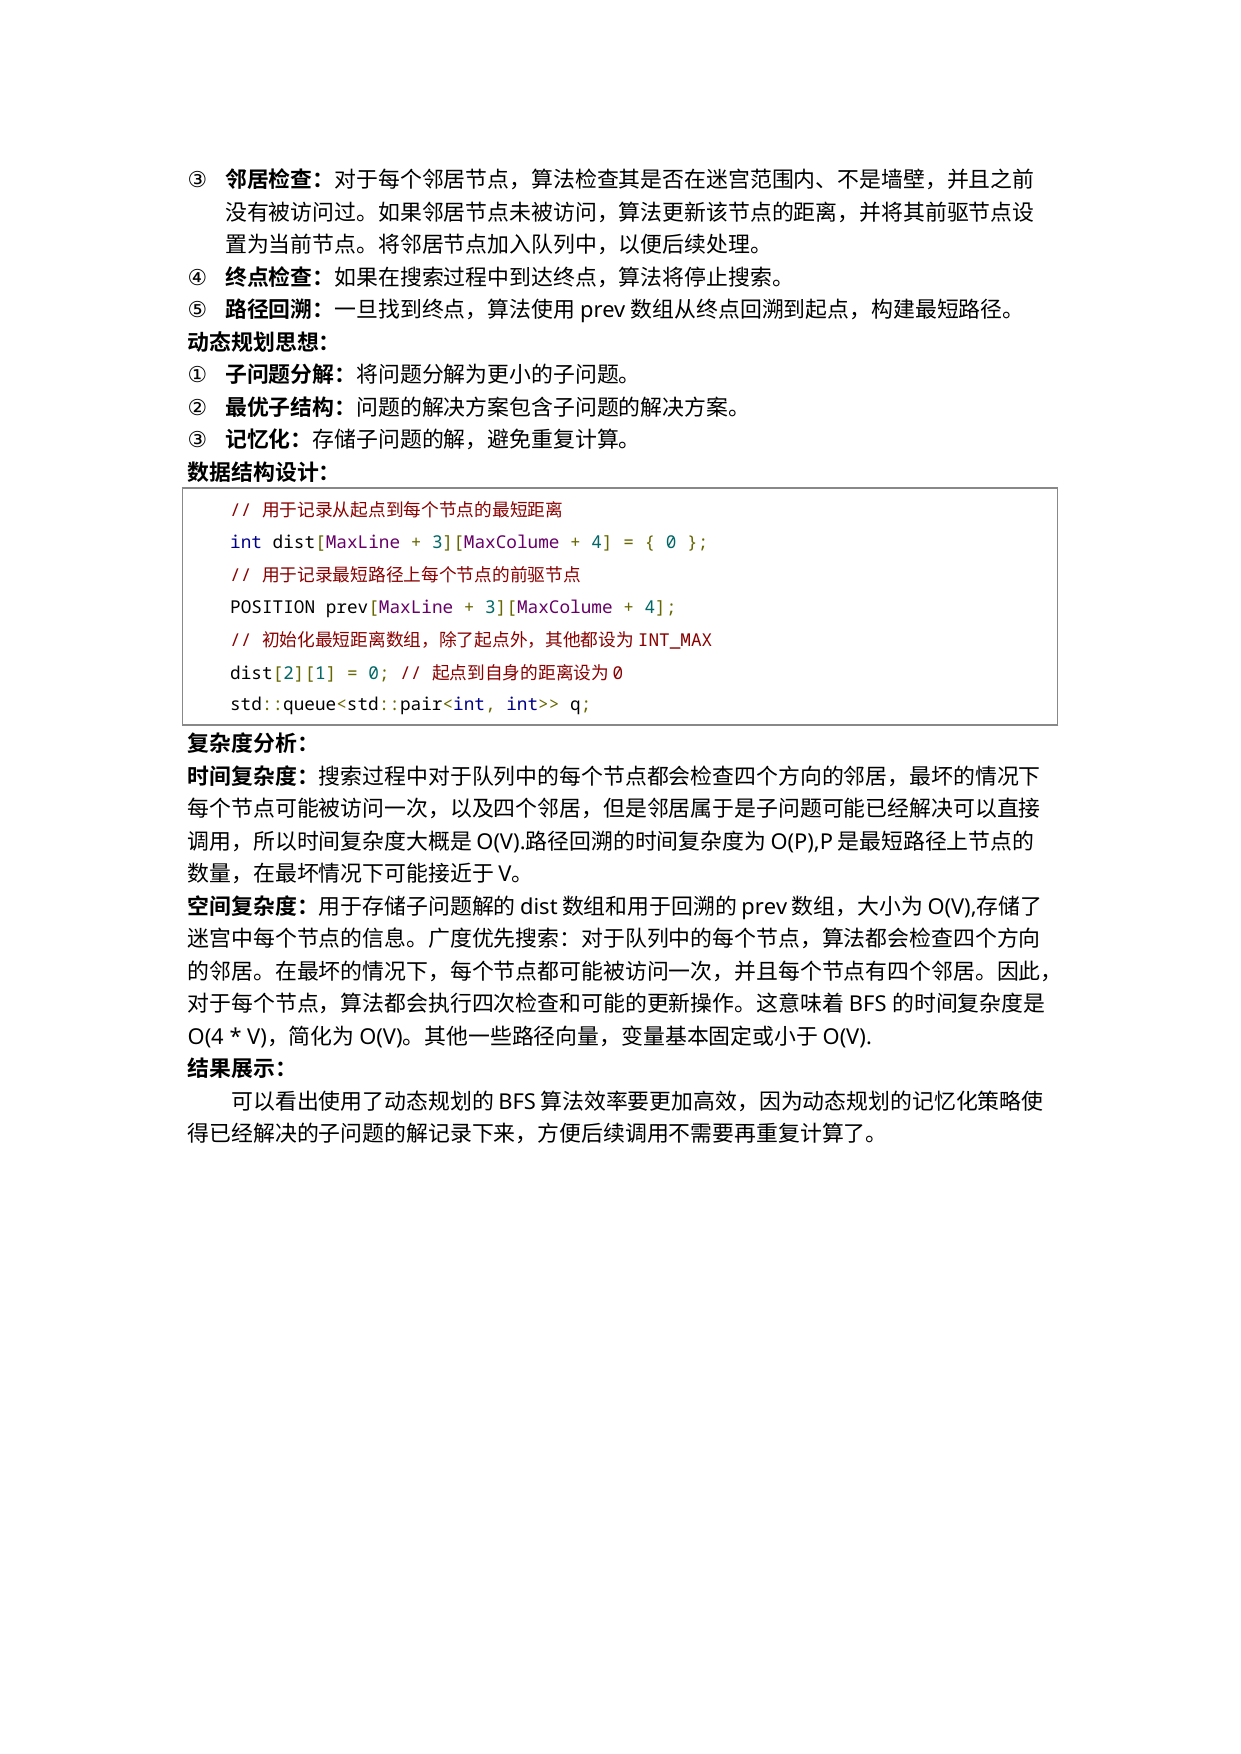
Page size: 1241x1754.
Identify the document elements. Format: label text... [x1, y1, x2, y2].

list 路径回溯：一旦找到终点，算法使用 prev 数组从终点回溯到起点，构建最短路径。 [187, 292, 1053, 324]
text 结果展示： [187, 1051, 965, 1083]
text 复杂度分析： 时间复杂度：搜索过程中对于队列中的每个节点都会检查四个方向的邻居，最坏的情况下每个节点可能被访问一次，以及四个邻居，但是邻居属于是子问题可能已经解决可以直接调用，所以时间复杂度大概是O(V).路径回溯的时间复杂度为O(P),P是最短路径上节点的数量，在最坏情况下可能接近于V。 [187, 726, 1053, 888]
list 子问题分解：将问题分解为更小的子问题。 [187, 357, 1053, 389]
text 数据结构设计： [187, 454, 965, 487]
text 空间复杂度：用于存储子问题解的dist数组和用于回溯的prev数组，大小为O(V),存储了迷宫中每个节点的信息。广度优先搜索：对于队列中的每个节点，算法都会检查四个方向的邻居。在最坏的情况下，每个节点都可能被访问一次，并且每个节点有四个邻居。因此，对于每个节点，算法都会执行四次检查和可能的更新操作。这意味着 BFS 的时间复杂度是 O(4 * V)，简化为 O(V)。其他一些路径向量，变量基本固定或小于O(V). [187, 888, 1053, 1051]
text // 用于记录最短路径上每个节点的前驱节点 [187, 558, 1053, 590]
text std::queue<std::pair<int, int>> q; [183, 682, 1057, 724]
text 动态规划思想： [187, 324, 1053, 357]
text // 初始化最短距离数组，除了起点外，其他都设为 INT_MAX [187, 623, 1053, 655]
text // 用于记录从起点到每个节点的最短距离 [183, 489, 1057, 525]
text 可以看出使用了动态规划的BFS算法效率要更加高效，因为动态规划的记忆化策略使得已经解决的子问题的解记录下来，方便后续调用不需要再重复计算了。 [187, 1083, 1053, 1148]
list 终点检查：如果在搜索过程中到达终点，算法将停止搜索。 [187, 259, 1053, 292]
text dist[2][1] = 0; // 起点到自身的距离设为0 [187, 655, 1053, 682]
text int dist[MaxLine + 3][MaxColume + 4] = { 0 }; [187, 525, 1053, 558]
list 邻居检查：对于每个邻居节点，算法检查其是否在迷宫范围内、不是墙壁，并且之前没有被访问过。如果邻居节点未被访问，算法更新该节点的距离，并将其前驱节点设置为当前节点。将邻居节点加入队列中，以便后续处理。 [187, 162, 1053, 259]
list 记忆化：存储子问题的解，避免重复计算。 [187, 422, 1053, 454]
text POSITION prev[MaxLine + 3][MaxColume + 4]; [187, 590, 1053, 623]
list 最优子结构：问题的解决方案包含子问题的解决方案。 [187, 389, 1053, 422]
